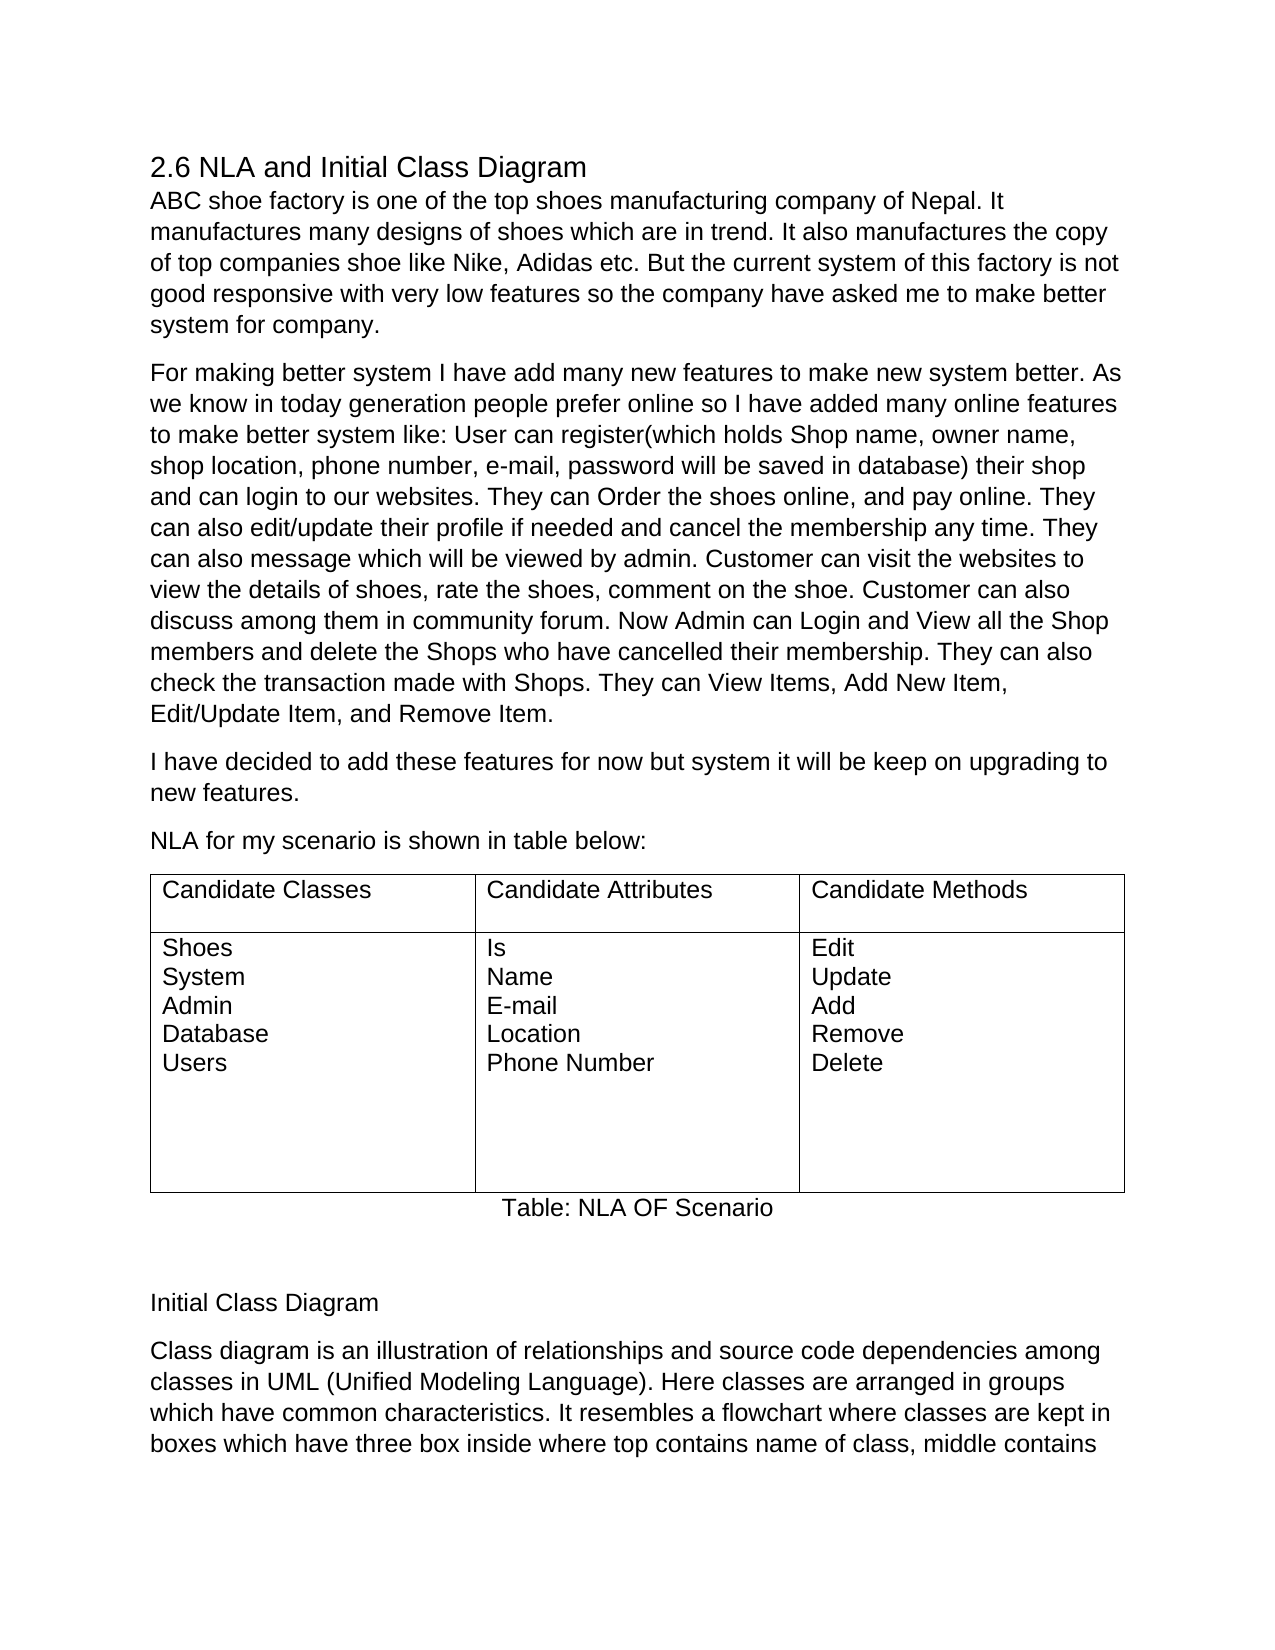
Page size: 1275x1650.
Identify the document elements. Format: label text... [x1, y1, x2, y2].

table_cell Shoes System Admin Database Users [151, 933, 475, 1192]
text For making better system I have add many new features to make new system better. As we know in today generation people prefer online so I have added many online features to make better system like: User can register(which holds Shop name, owner name, shop location, phone number, e-mail, password will be saved in database) their shop and can login to our websites. They can Order the shoes online, and pay online. They can also edit/update their profile if needed and cancel the membership any time. They can also message which will be viewed by admin. Customer can visit the websites to view the details of shoes, rate the shoes, comment on the shoe. Customer can also discuss among them in community forum. Now Admin can Login and View all the Shop members and delete the Shops who have cancelled their membership. They can also check the transaction made with Shops. They can View Items, Add New Item, Edit/Update Item, and Remove Item. [150, 358, 1125, 728]
table_header Candidate Attributes [476, 875, 799, 932]
table_cell Is Name E-mail Location Phone Number [476, 933, 799, 1192]
text I have decided to add these features for now but system it will be keep on upgrading to new features. [150, 747, 1125, 807]
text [150, 1336, 1125, 1458]
table_header Candidate Classes [151, 875, 475, 932]
text Table: NLA OF Scenario [150, 1193, 1125, 1222]
table_header Candidate Methods [800, 875, 1124, 932]
subtitle 2.6 NLA and Initial Class Diagram [150, 150, 1125, 183]
table_cell Edit Update Add Remove Delete [800, 933, 1124, 1192]
text ABC shoe factory is one of the top shoes manufacturing company of Nepal. It manufactures many designs of shoes which are in trend. It also manufactures the copy of top companies shoe like Nike, Adidas etc. But the current system of this factory is not good responsive with very low features so the company have asked me to make better system for company. [150, 186, 1125, 339]
text NLA for my scenario is shown in table below: [150, 826, 1125, 855]
text Initial Class Diagram [150, 1288, 1125, 1317]
